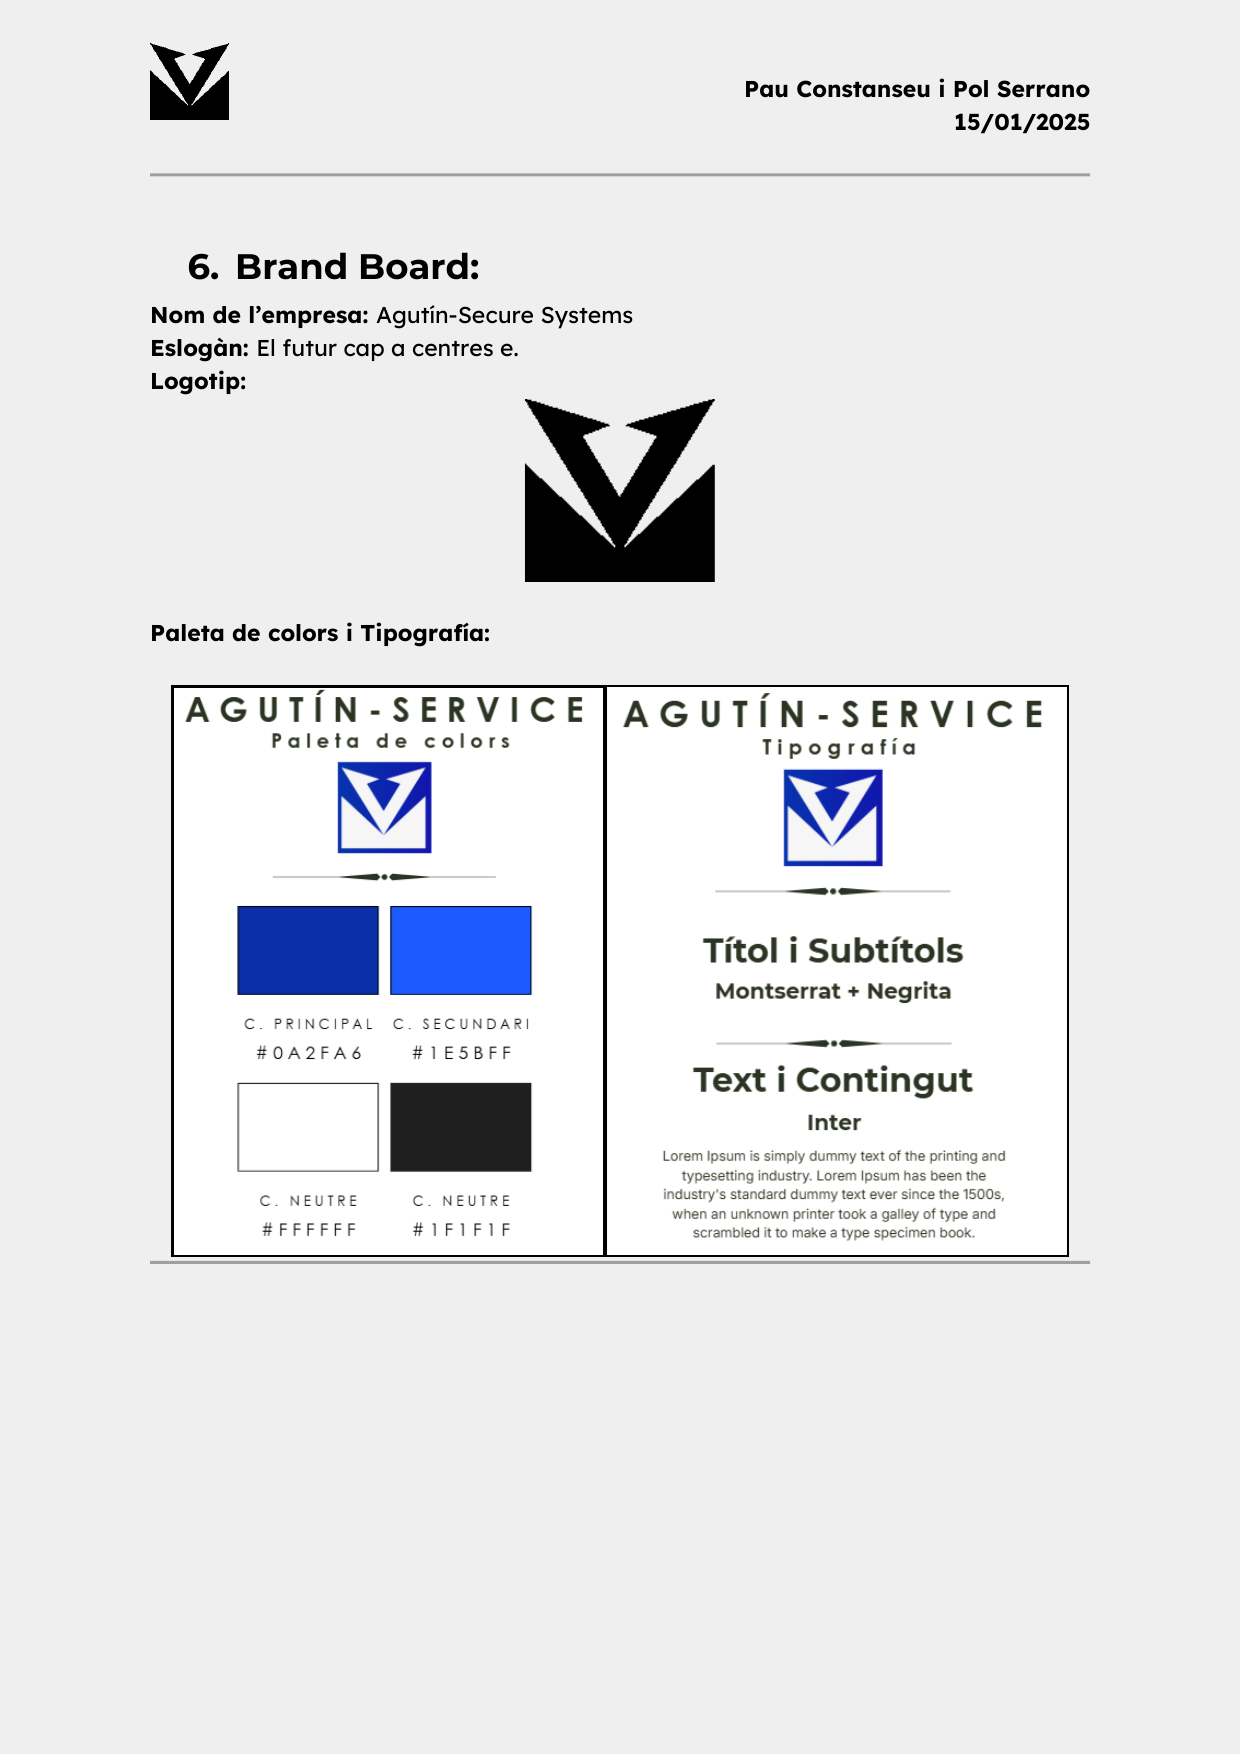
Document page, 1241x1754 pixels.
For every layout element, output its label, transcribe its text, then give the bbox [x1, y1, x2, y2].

picture [607, 687, 1067, 1255]
picture [174, 688, 603, 1255]
text Nom de l’empresa: Agutín-Secure Systems [150, 301, 1090, 329]
subtitle Brand Board: [187, 245, 1090, 288]
picture [524, 399, 716, 582]
text Eslogàn: El futur cap a centres e. [150, 334, 1090, 362]
text Paleta de colors i Tipografía: [150, 619, 1090, 647]
text Logotip: [150, 367, 1090, 395]
picture [150, 43, 229, 120]
